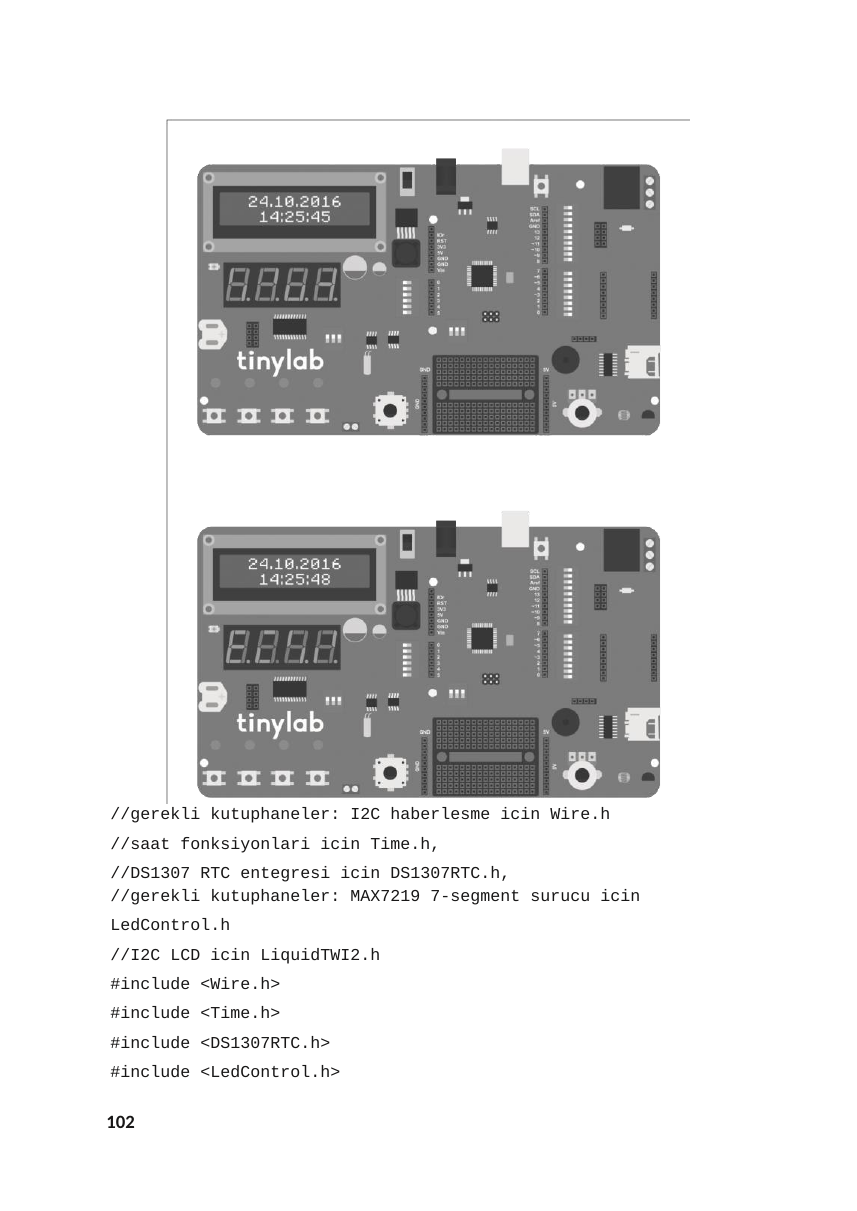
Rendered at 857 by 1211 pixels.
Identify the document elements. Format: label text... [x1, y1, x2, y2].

text LedControl.h [110, 917, 741, 935]
text //gerekli kutuphaneler: MAX7219 7-segment surucu icin [110, 887, 741, 906]
text #include <Time.h> [110, 1005, 741, 1024]
text #include <LedControl.h> [110, 1064, 741, 1083]
text //I2C LCD icin LiquidTWI2.h [110, 946, 741, 965]
text //saat fonksiyonlari icin Time.h, [110, 835, 741, 854]
text //DS1307 RTC entegresi icin DS1307RTC.h, [110, 865, 741, 884]
text //gerekli kutuphaneler: I2C haberlesme icin Wire.h [110, 806, 741, 825]
picture [166, 119, 690, 804]
text #include <DS1307RTC.h> [110, 1034, 741, 1053]
text #include <Wire.h> [110, 976, 741, 994]
